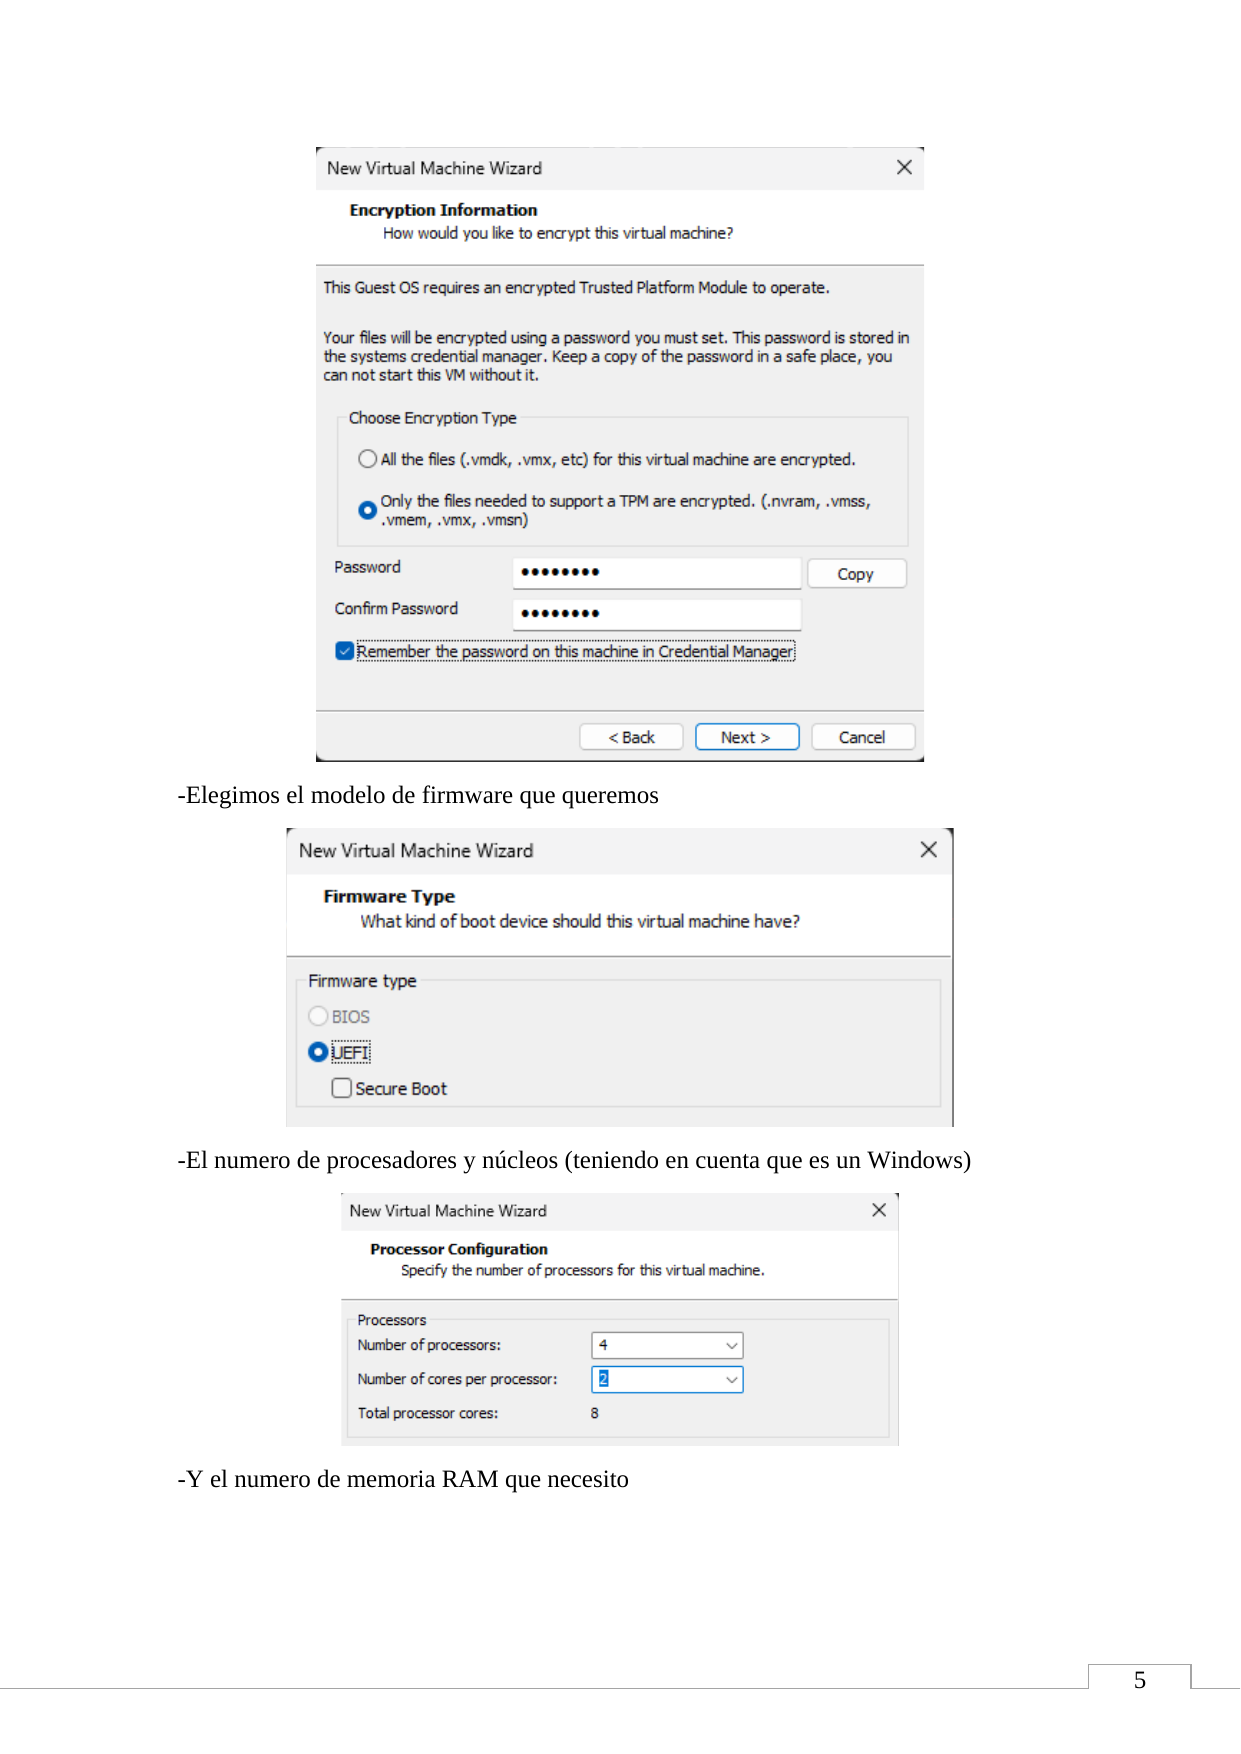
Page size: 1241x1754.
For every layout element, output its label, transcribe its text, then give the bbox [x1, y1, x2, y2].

text -El numero de procesadores y núcleos (teniendo en cuenta que es un Windows) [177, 1146, 1063, 1174]
text -Elegimos el modelo de firmware que queremos [177, 781, 1063, 809]
picture [286, 828, 954, 1127]
picture [341, 1193, 899, 1446]
picture [316, 147, 925, 762]
text -Y el numero de memoria RAM que necesito [177, 1464, 1063, 1493]
